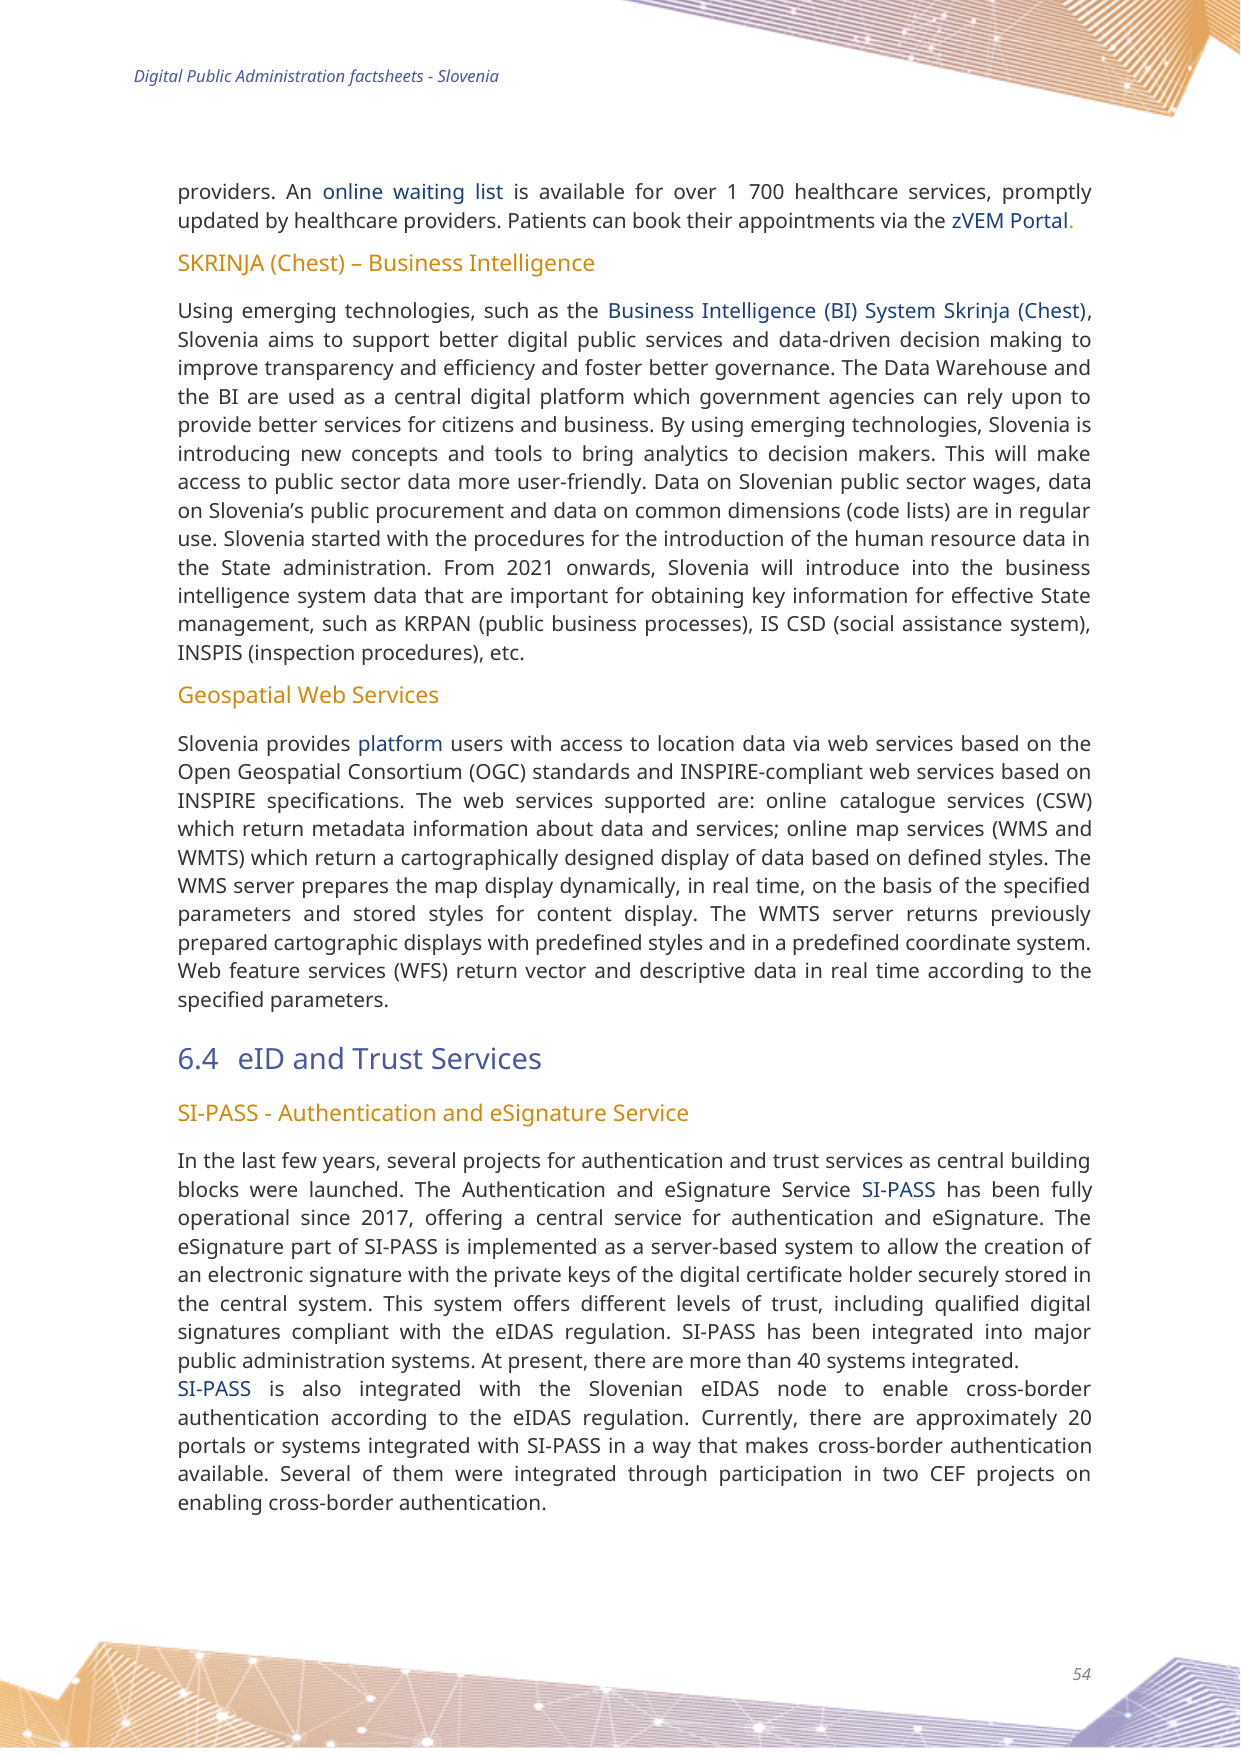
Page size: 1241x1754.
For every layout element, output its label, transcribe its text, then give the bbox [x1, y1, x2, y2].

subtitle Geospatial Web Services [177, 679, 1092, 710]
subtitle SI-PASS - Authentication and eSignature Service [177, 1097, 1092, 1128]
text Slovenia provides platform users with access to location data via web services based on the Open Geospatial Consortium (OGC) standards and INSPIRE-compliant web services based on INSPIRE specifications. The web services supported are: online catalogue services (CSW) which return metadata information about data and services; online map services (WMS and WMTS) which return a cartographically designed display of data based on defined styles. The WMS server prepares the map display dynamically, in real time, on the basis of the specified parameters and stored styles for content display. The WMTS server returns previously prepared cartographic displays with predefined styles and in a predefined coordinate system. Web feature services (WFS) return vector and descriptive data in real time according to the specified parameters. [177, 729, 1092, 1013]
subtitle SKRINJA (Chest) – Business Intelligence [177, 247, 1092, 278]
picture [207, 0, 1241, 152]
text Using emerging technologies, such as the Business Intelligence (BI) System Skrinja (Chest), Slovenia aims to support better digital public services and data-driven decision making to improve transparency and efficiency and foster better governance. The Data Warehouse and the BI are used as a central digital platform which government agencies can rely upon to provide better services for citizens and business. By using emerging technologies, Slovenia is introducing new concepts and tools to bring analytics to decision makers. This will make access to public sector data more user-friendly. Data on Slovenian public sector wages, data on Slovenia’s public procurement and data on common dimensions (code lists) are in regular use. Slovenia started with the procedures for the introduction of the human resource data in the State administration. From 2021 onwards, Slovenia will introduce into the business intelligence system data that are important for obtaining key information for effective State management, such as KRPAN (public business processes), IS CSD (social assistance system), INSPIS (inspection procedures), etc. [177, 297, 1092, 666]
subtitle eID and Trust Services [177, 1038, 1092, 1078]
text SI-PASS is also integrated with the Slovenian eIDAS node to enable cross-border authentication according to the eIDAS regulation. Currently, there are approximately 20 portals or systems integrated with SI-PASS in a way that makes cross-border authentication available. Several of them were integrated through participation in two CEF projects on enabling cross-border authentication. [177, 1374, 1092, 1516]
text In the last few years, several projects for authentication and trust services as central building blocks were launched. The Authentication and eSignature Service SI-PASS has been fully operational since 2017, offering a central service for authentication and eSignature. The eSignature part of SI-PASS is implemented as a server-based system to allow the creation of an electronic signature with the private keys of the digital certificate holder securely stored in the central system. This system offers different levels of trust, including qualified digital signatures compliant with the eIDAS regulation. SI-PASS has been integrated into major public administration systems. At present, there are more than 40 systems integrated. [177, 1147, 1092, 1374]
picture [0, 1631, 1241, 1749]
